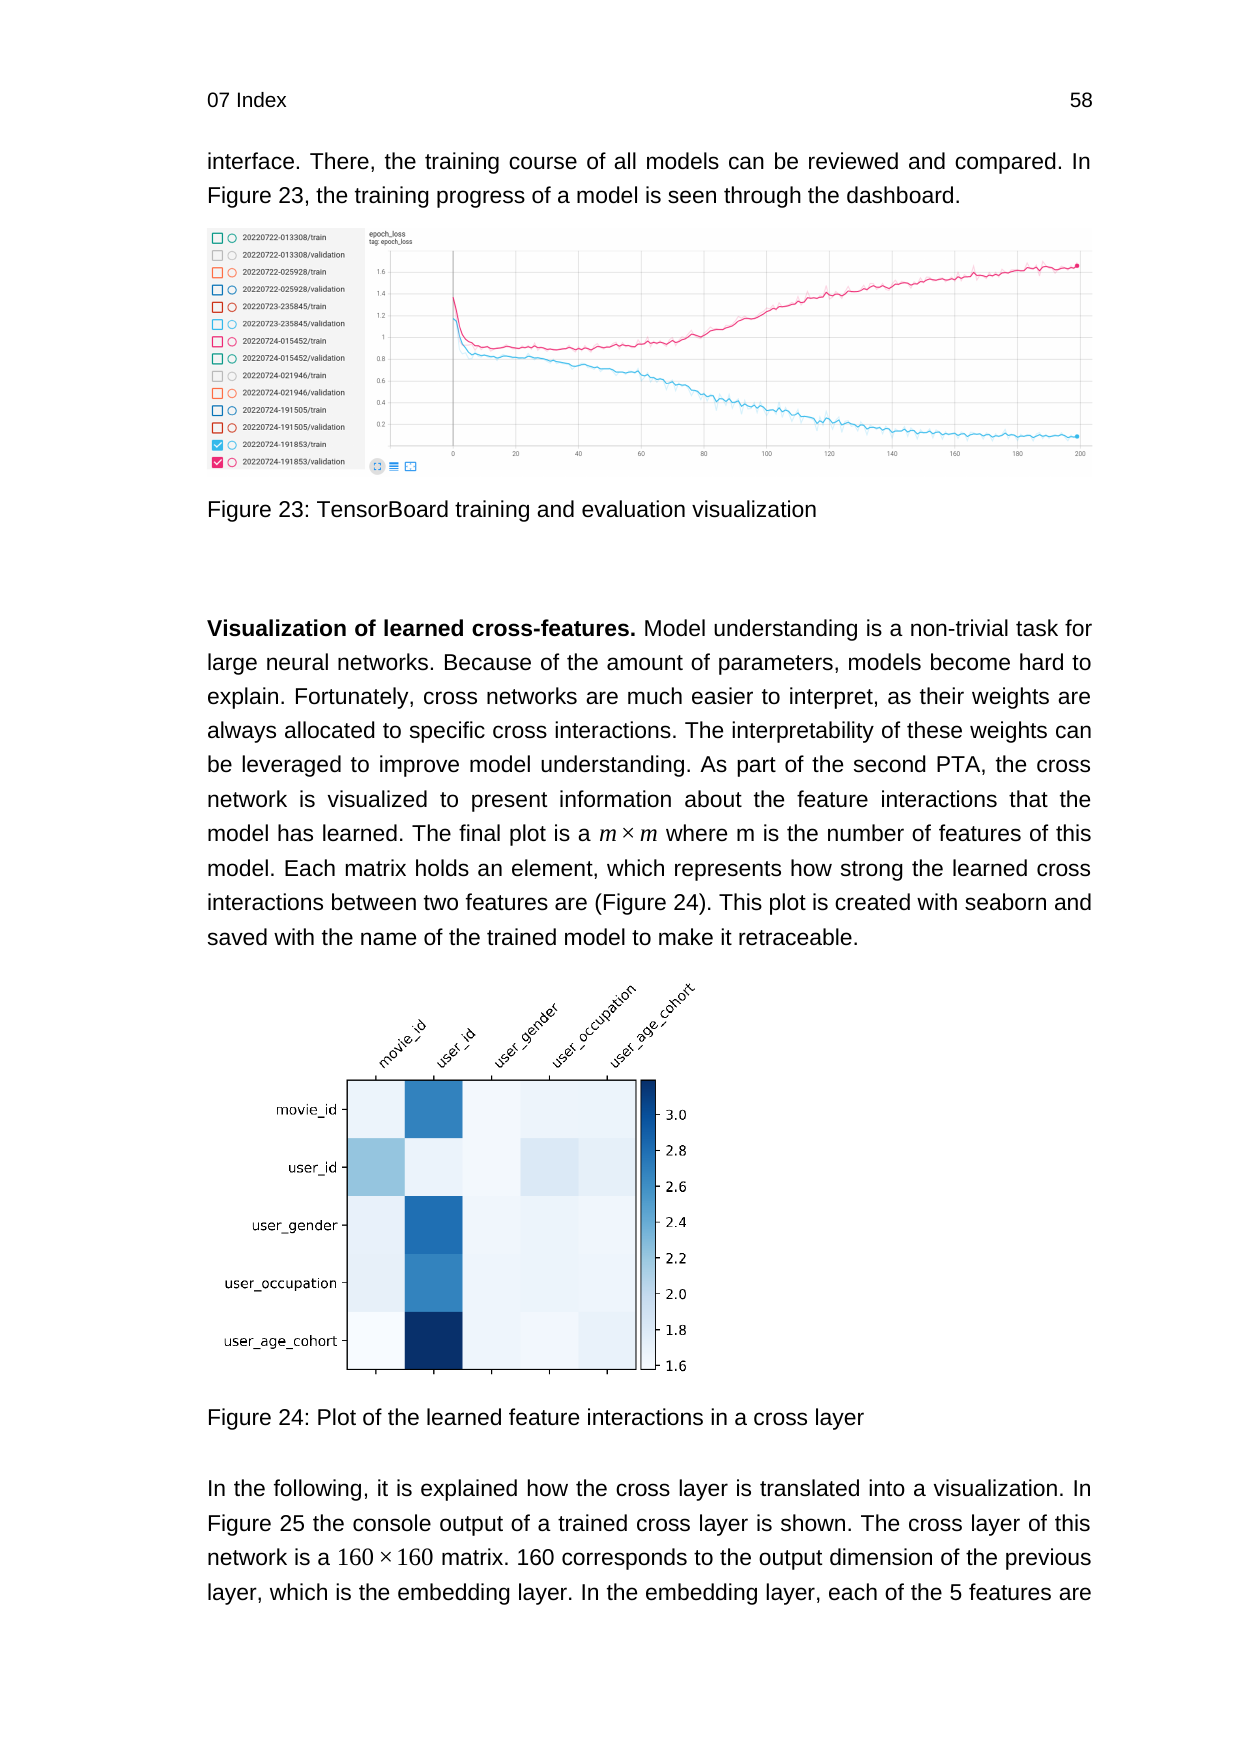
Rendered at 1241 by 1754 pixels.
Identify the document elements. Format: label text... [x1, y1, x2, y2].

text Figure 23: TensorBoard training and evaluation visualization [207, 496, 1092, 523]
picture [206, 228, 1093, 477]
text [207, 148, 1092, 208]
text Figure 24: Plot of the learned feature interactions in a cross layer [207, 1404, 1092, 1430]
picture [213, 970, 707, 1384]
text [207, 1475, 1092, 1606]
text Visualization of learned cross-features. Model understanding is a non-trivial task for large neural networks. Because of the amount of parameters, models become hard to explain. Fortunately, cross networks are much easier to interpret, as their weights are always allocated to specific cross interactions. The interpretability of these weights can be leveraged to improve model understanding. As part of the second PTA, the cross network is visualized to present information about the feature interactions that the model has learned. The final plot is a where m is the number of features of this model. Each matrix holds an element, which represents how strong the learned cross interactions between two features are (Figure 23). This plot is created with seaborn and saved with the name of the trained model to make it retraceable. [207, 615, 1092, 950]
